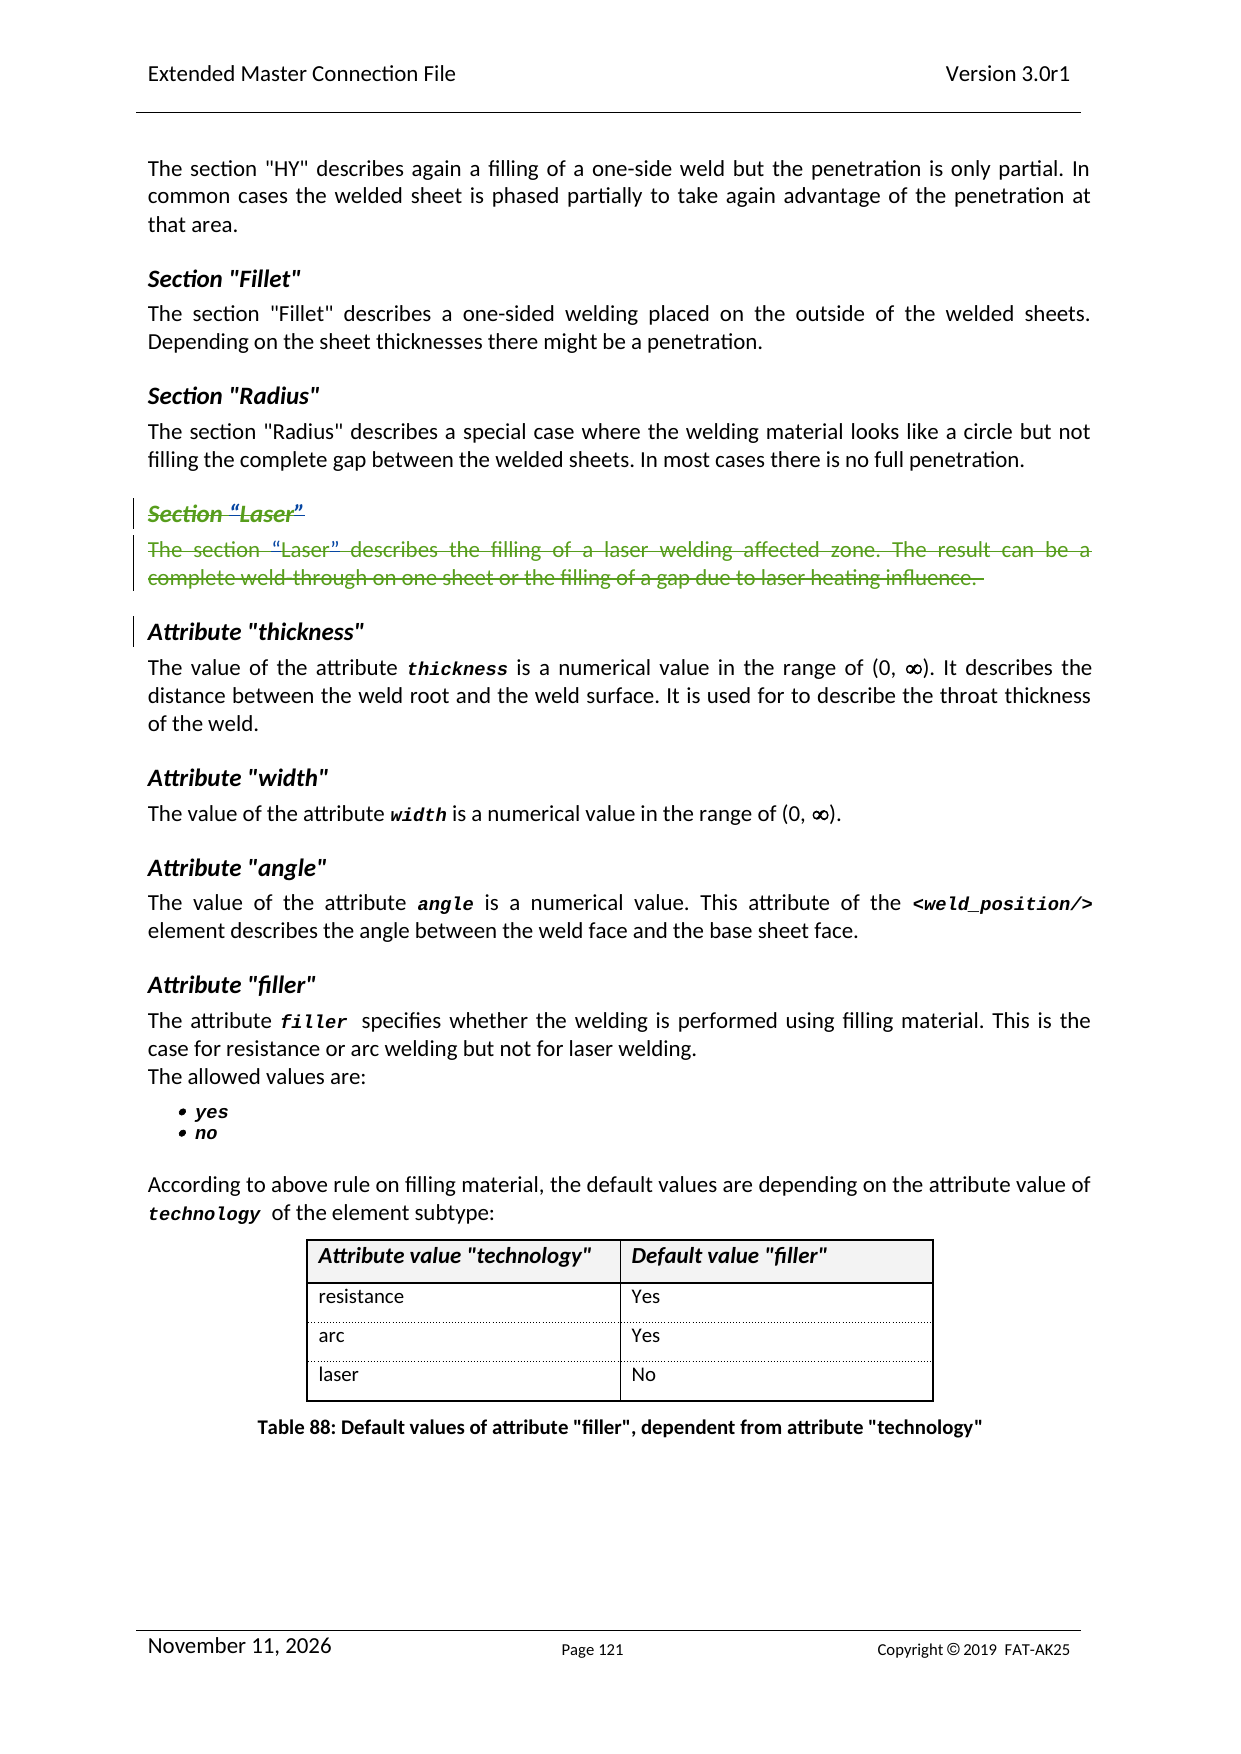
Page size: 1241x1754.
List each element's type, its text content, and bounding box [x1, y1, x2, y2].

subtitle Attribute "filler" [148, 969, 1092, 1000]
subtitle Attribute "angle" [148, 852, 1092, 882]
text According to above rule on filling material, the default values are depending on the attribute value of technology of the element subtype: [148, 1170, 1092, 1226]
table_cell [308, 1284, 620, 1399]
subtitle Section "Radius" [148, 381, 1092, 411]
text The value of the attribute thickness is a numerical value in the range of (0, ). It describes the distance between the weld root and the weld surface. It is used for to describe the throat thickness of the weld. [148, 653, 1092, 737]
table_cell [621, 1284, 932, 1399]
text The value of the attribute angle is a numerical value. This attribute of the <weld_position/> element describes the angle between the weld face and the base sheet face. [148, 888, 1092, 944]
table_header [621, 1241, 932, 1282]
subtitle Section "Fillet" [148, 263, 1092, 293]
subtitle Attribute "thickness" [148, 616, 1092, 647]
text Table 88: Default values of attribute "filler", dependent from attribute "technology" [148, 1414, 1092, 1439]
text The allowed values are: [148, 1062, 1092, 1090]
text The section "Fillet" describes a one-sided welding placed on the outside of the welded sheets. Depending on the sheet thicknesses there might be a penetration. [148, 299, 1092, 356]
text The section "HY" describes again a filling of a one-side weld but the penetration is only partial. In common cases the welded sheet is phased partially to take again advantage of the penetration at that area. [148, 154, 1092, 238]
list yes [177, 1103, 1092, 1124]
text The value of the attribute width is a numerical value in the range of (0, ). [148, 799, 1092, 827]
subtitle Attribute "width" [148, 762, 1092, 792]
text The section "Radius" describes a special case where the welding material looks like a circle but not filling the complete gap between the welded sheets. In most cases there is no full penetration. [148, 417, 1092, 473]
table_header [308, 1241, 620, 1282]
list no [177, 1124, 1092, 1145]
text The attribute filler specifies whether the welding is performed using filling material. This is the case for resistance or arc welding but not for laser welding. [148, 1006, 1092, 1062]
